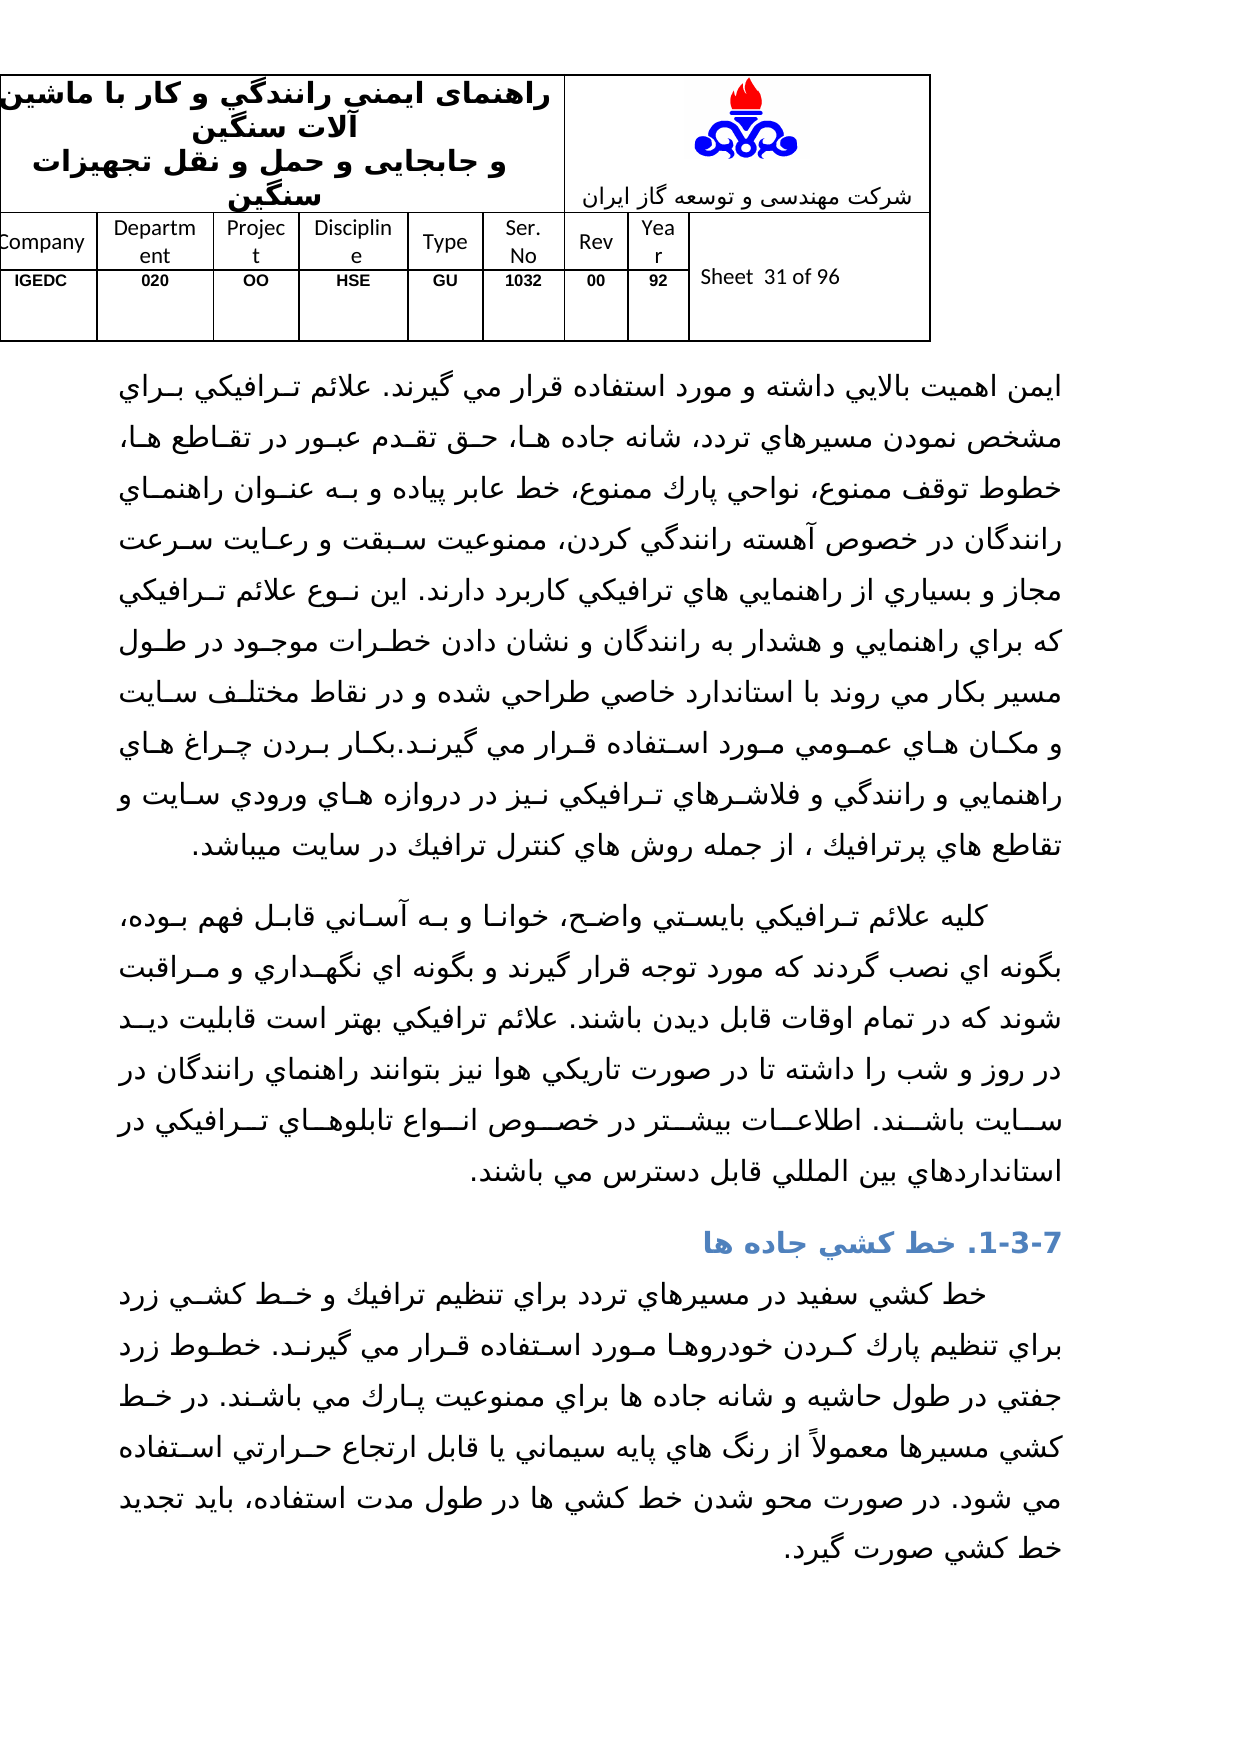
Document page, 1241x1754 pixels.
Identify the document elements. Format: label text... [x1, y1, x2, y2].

picture [684, 77, 810, 159]
subtitle 1-3-7. خط كشي جاده ها [118, 1226, 1063, 1260]
text كليه علائم ترافيكي بايستي واضح، خوانا و به آساني قابل فهم بوده، بگونه اي نصب گردند كه مورد توجه قرار گيرند و بگونه اي نگهداري و مراقبت شوند كه در تمام اوقات قابل ديدن باشند. علائم ترافيكي بهتر است قابليت ديد در روز و شب را داشته تا در صورت تاريكي هوا نيز بتوانند راهنماي رانندگان در سايت باشند. اطلاعات بيشتر در خصوص انواع تابلوهاي ترافيكي در استانداردهاي بين المللي قابل دسترس مي باشند. [118, 900, 1063, 1188]
text خط كشي سفيد در مسيرهاي تردد براي تنظيم ترافيك و خط كشي زرد براي تنظيم پارك كردن خودروها مورد استفاده قرار مي گيرند. خطوط زرد جفتي در طول حاشيه و شانه جاده ها براي ممنوعيت پارك مي باشند. در خط كشي مسيرها معمولاً از رنگ هاي پايه سيماني يا قابل ارتجاع حرارتي استفاده مي شود. در صورت محو شدن خط كشي ها در طول مدت استفاده، بايد تجديد خط كشي صورت گيرد. [118, 1277, 1063, 1566]
